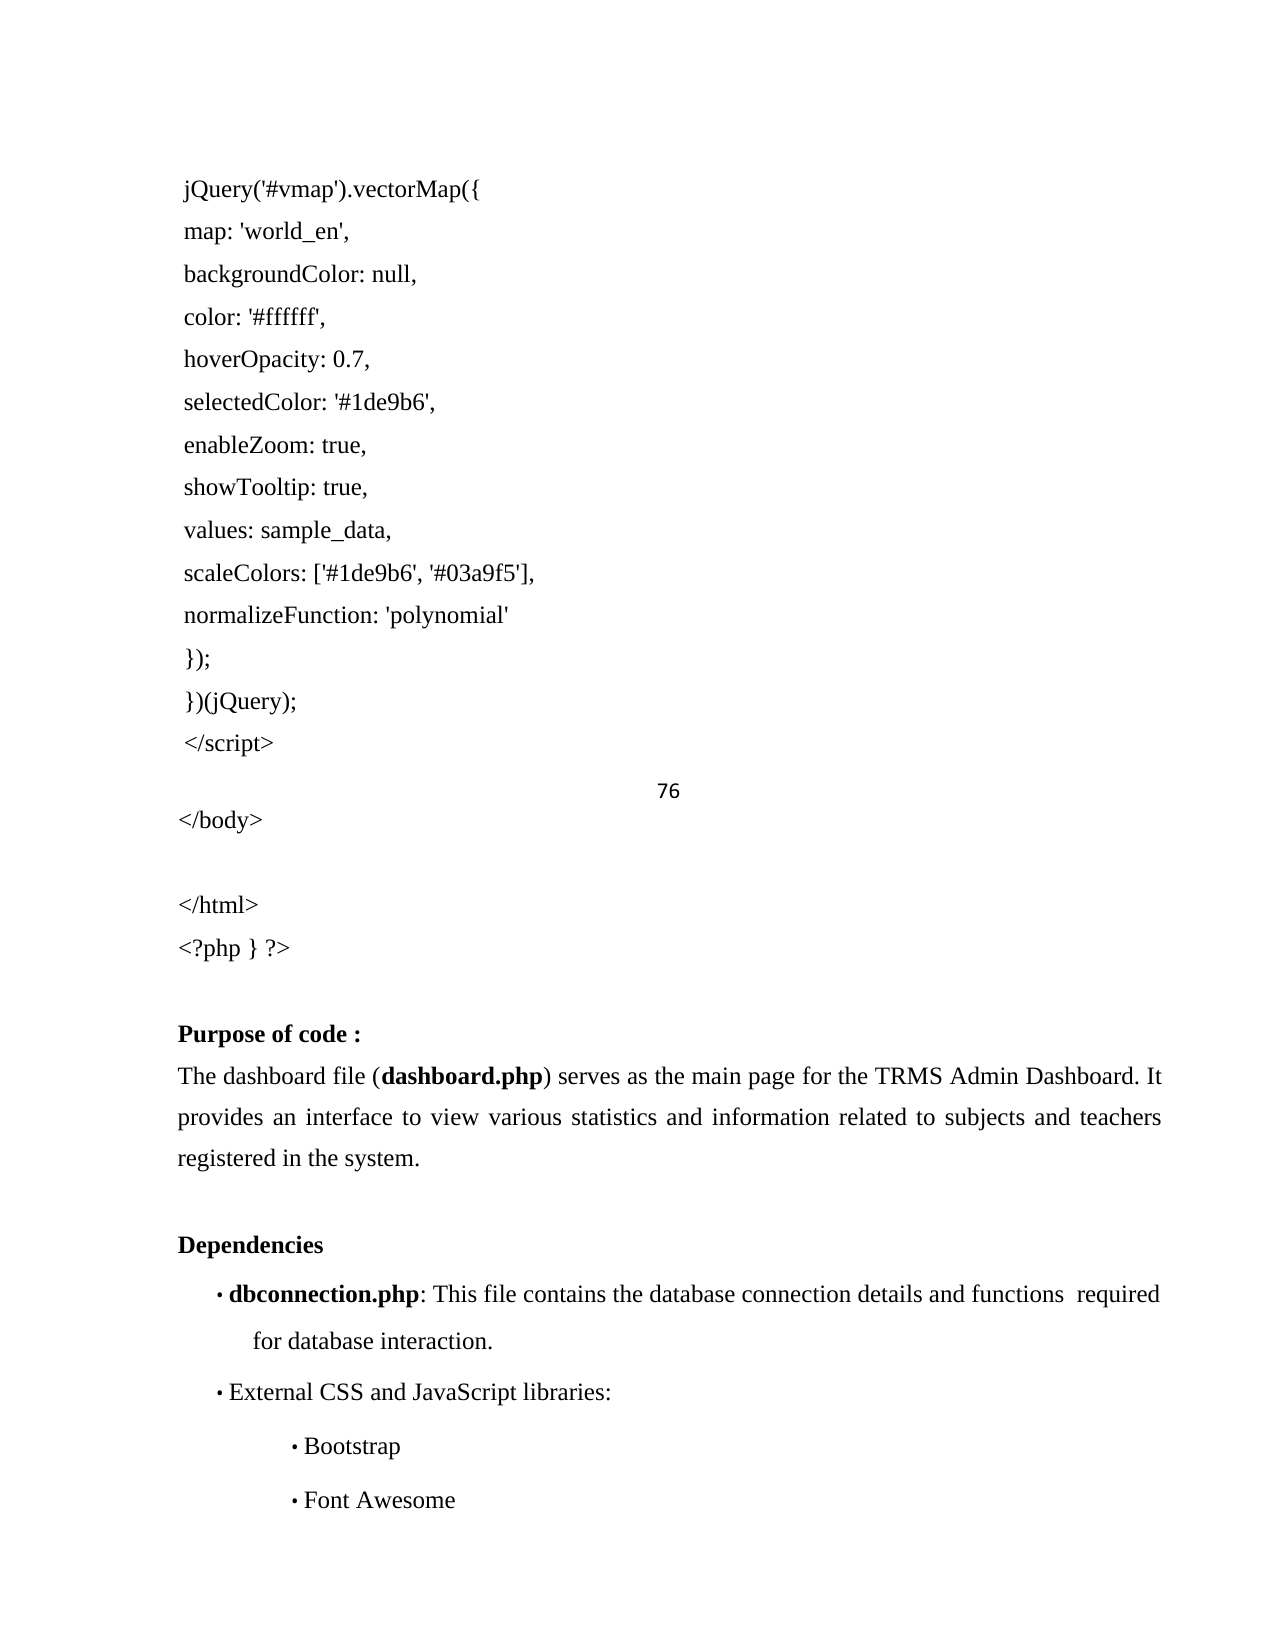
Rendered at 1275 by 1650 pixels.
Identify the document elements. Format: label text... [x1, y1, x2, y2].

text </html> [178, 890, 1200, 919]
text • Font Awesome [291, 1480, 1200, 1520]
text backgroundColor: null, [177, 259, 1200, 288]
text Dependencies [178, 1231, 1200, 1259]
text • External CSS and JavaScript libraries: [216, 1371, 1200, 1411]
text normalizeFunction: 'polynomial' [177, 601, 1200, 629]
text values: sample_data, [177, 515, 1200, 544]
text jQuery('#vmap').vectorMap({ [177, 174, 1200, 203]
text }); [177, 643, 1200, 672]
text scaleColors: ['#1de9b6', '#03a9f5'], [177, 558, 1200, 587]
text 76 [657, 777, 1200, 805]
text map: 'world_en', [177, 216, 1200, 245]
text The dashboard file (dashboard.php) serves as the main page for the TRMS Admin Dashboard. It provides an interface to view various statistics and information related to subjects and teachers registered in the system. [177, 1061, 1163, 1172]
text color: '#ffffff', [177, 302, 1200, 331]
text </script> [177, 728, 1200, 757]
text })(jQuery); [177, 686, 1200, 715]
text selectedColor: '#1de9b6', [177, 387, 1200, 416]
text Purpose of code : [178, 1019, 1200, 1048]
text showTooltip: true, [177, 472, 1200, 501]
text • Bootstrap [291, 1425, 1200, 1466]
text </body> [178, 805, 1200, 833]
text enableZoom: true, [177, 430, 1200, 459]
text hoverOpacity: 0.7, [177, 344, 1200, 373]
text • dbconnection.php: This file contains the database connection details and functions required for database interaction. [216, 1273, 1163, 1355]
text <?php } ?> [178, 933, 1200, 962]
